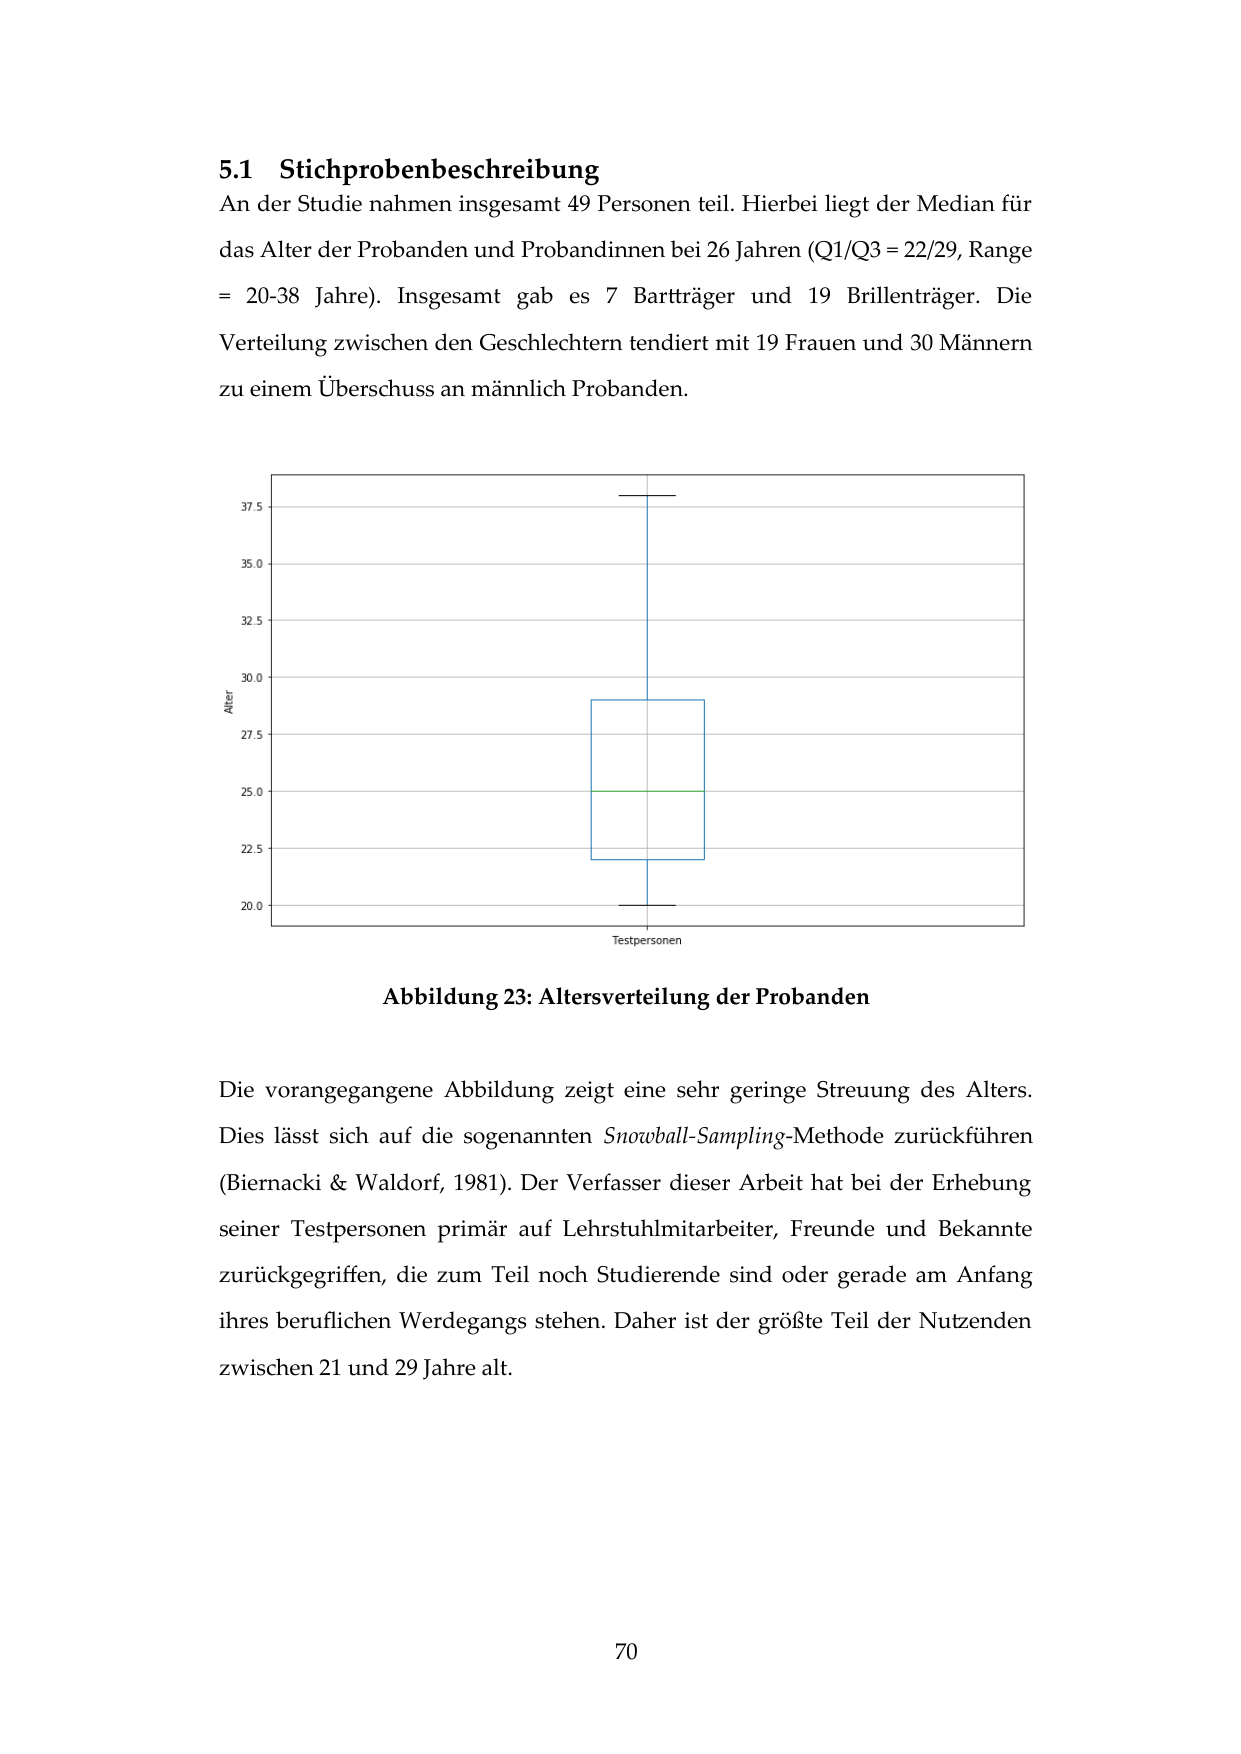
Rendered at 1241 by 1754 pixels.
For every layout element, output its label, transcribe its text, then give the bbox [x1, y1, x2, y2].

text Abbildung 23: Altersverteilung der Probanden [219, 980, 1033, 1011]
subtitle Stichprobenbeschreibung [219, 150, 1033, 187]
picture [218, 464, 1034, 965]
text An der Studie nahmen insgesamt 49 Personen teil. Hierbei liegt der Median für das Alter der Probanden und Probandinnen bei 26 Jahren (Q1/Q3 = 22/29, Range = 20-38 Jahre). Insgesamt gab es 7 Bartträger und 19 Brillenträger. Die Verteilung zwischen den Geschlechtern tendiert mit 19 Frauen und 30 Männern zu einem Überschuss an männlich Probanden. [219, 187, 1033, 403]
text Die vorangegangene Abbildung zeigt eine sehr geringe Streuung des Alters. Dies lässt sich auf die sogenannten Snowball-Sampling-Methode zurückführen (Biernacki & Waldorf, 1981). Der Verfasser dieser Arbeit hat bei der Erhebung seiner Testpersonen primär auf Lehrstuhlmitarbeiter, Freunde und Bekannte zurückgegriffen, die zum Teil noch Studierende sind oder gerade am Anfang ihres beruflichen Werdegangs stehen. Daher ist der größte Teil der Nutzenden zwischen 21 und 29 Jahre alt. [219, 1073, 1033, 1382]
